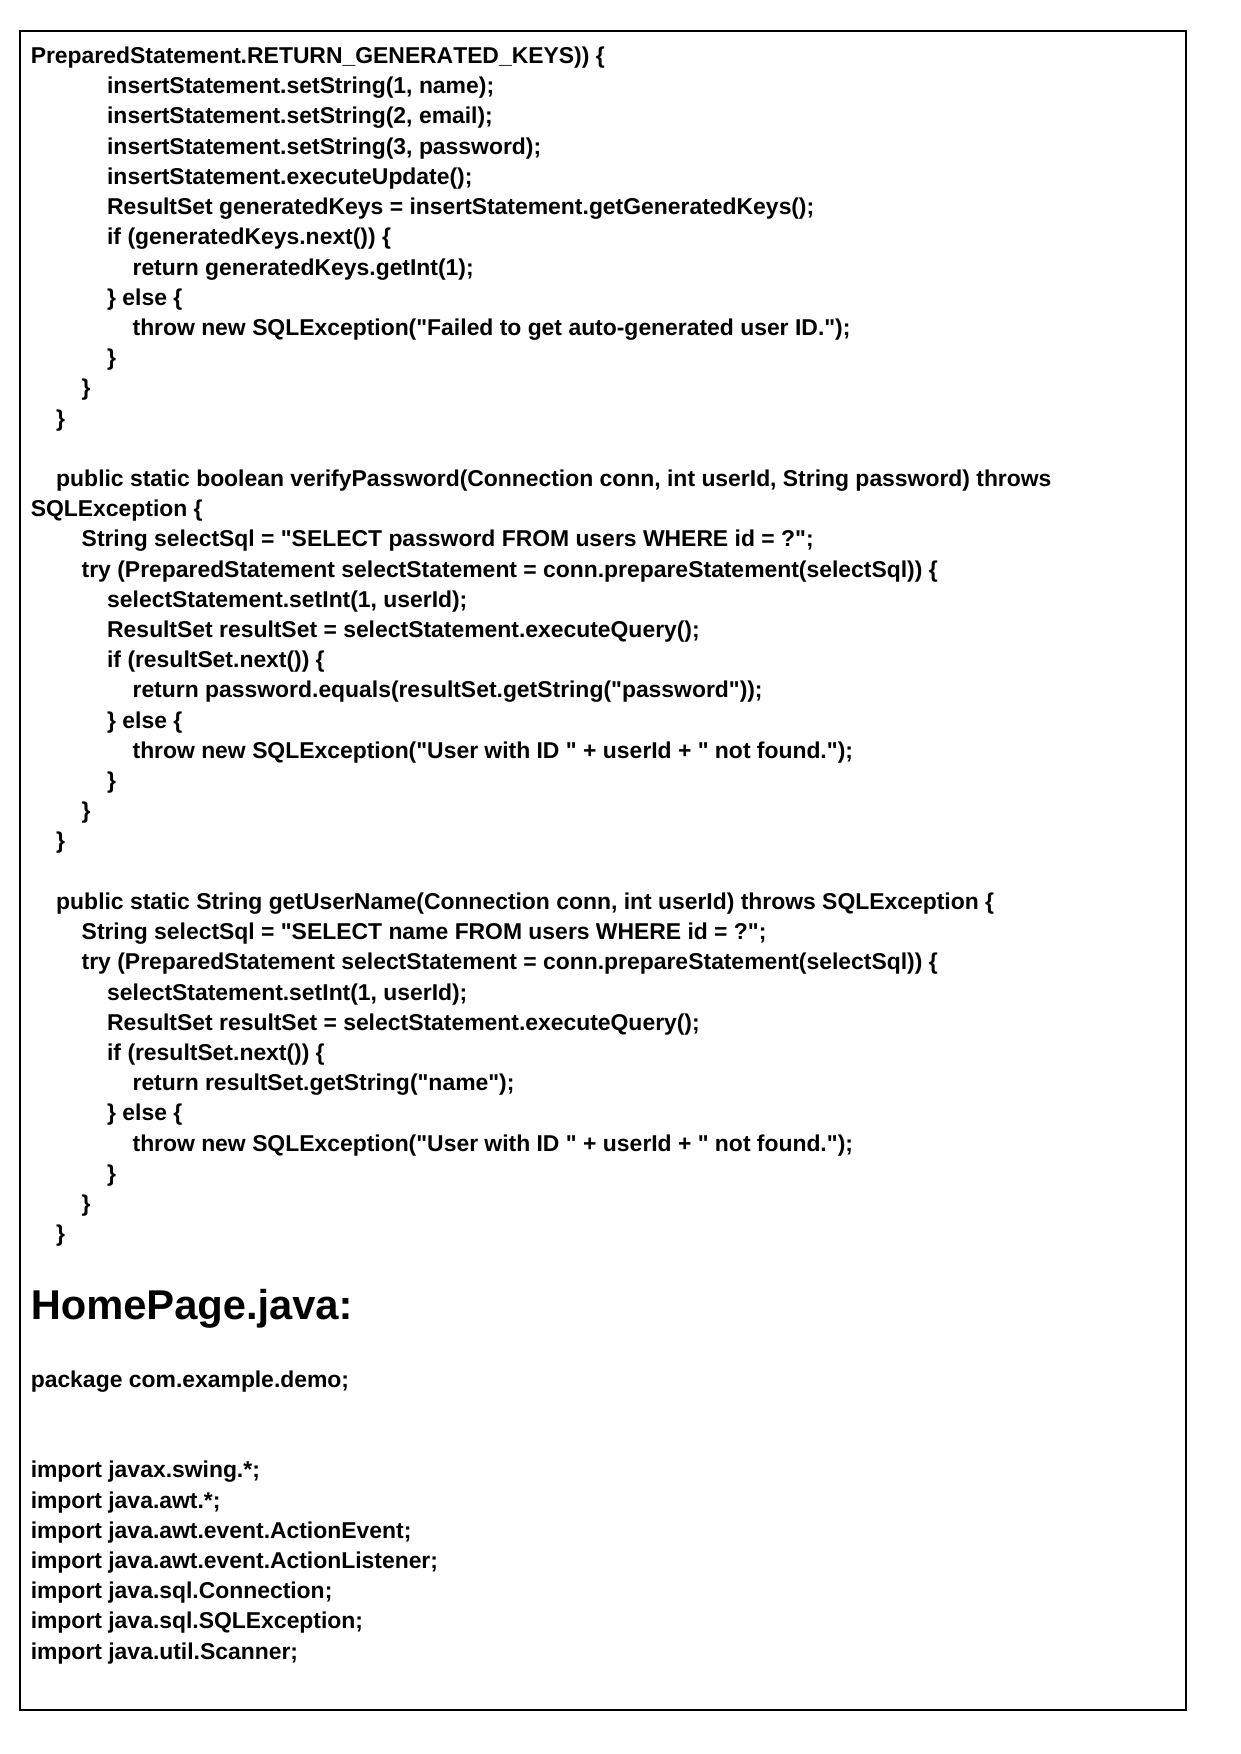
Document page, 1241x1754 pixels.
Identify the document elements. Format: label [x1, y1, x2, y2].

table_header [21, 32, 1185, 1708]
